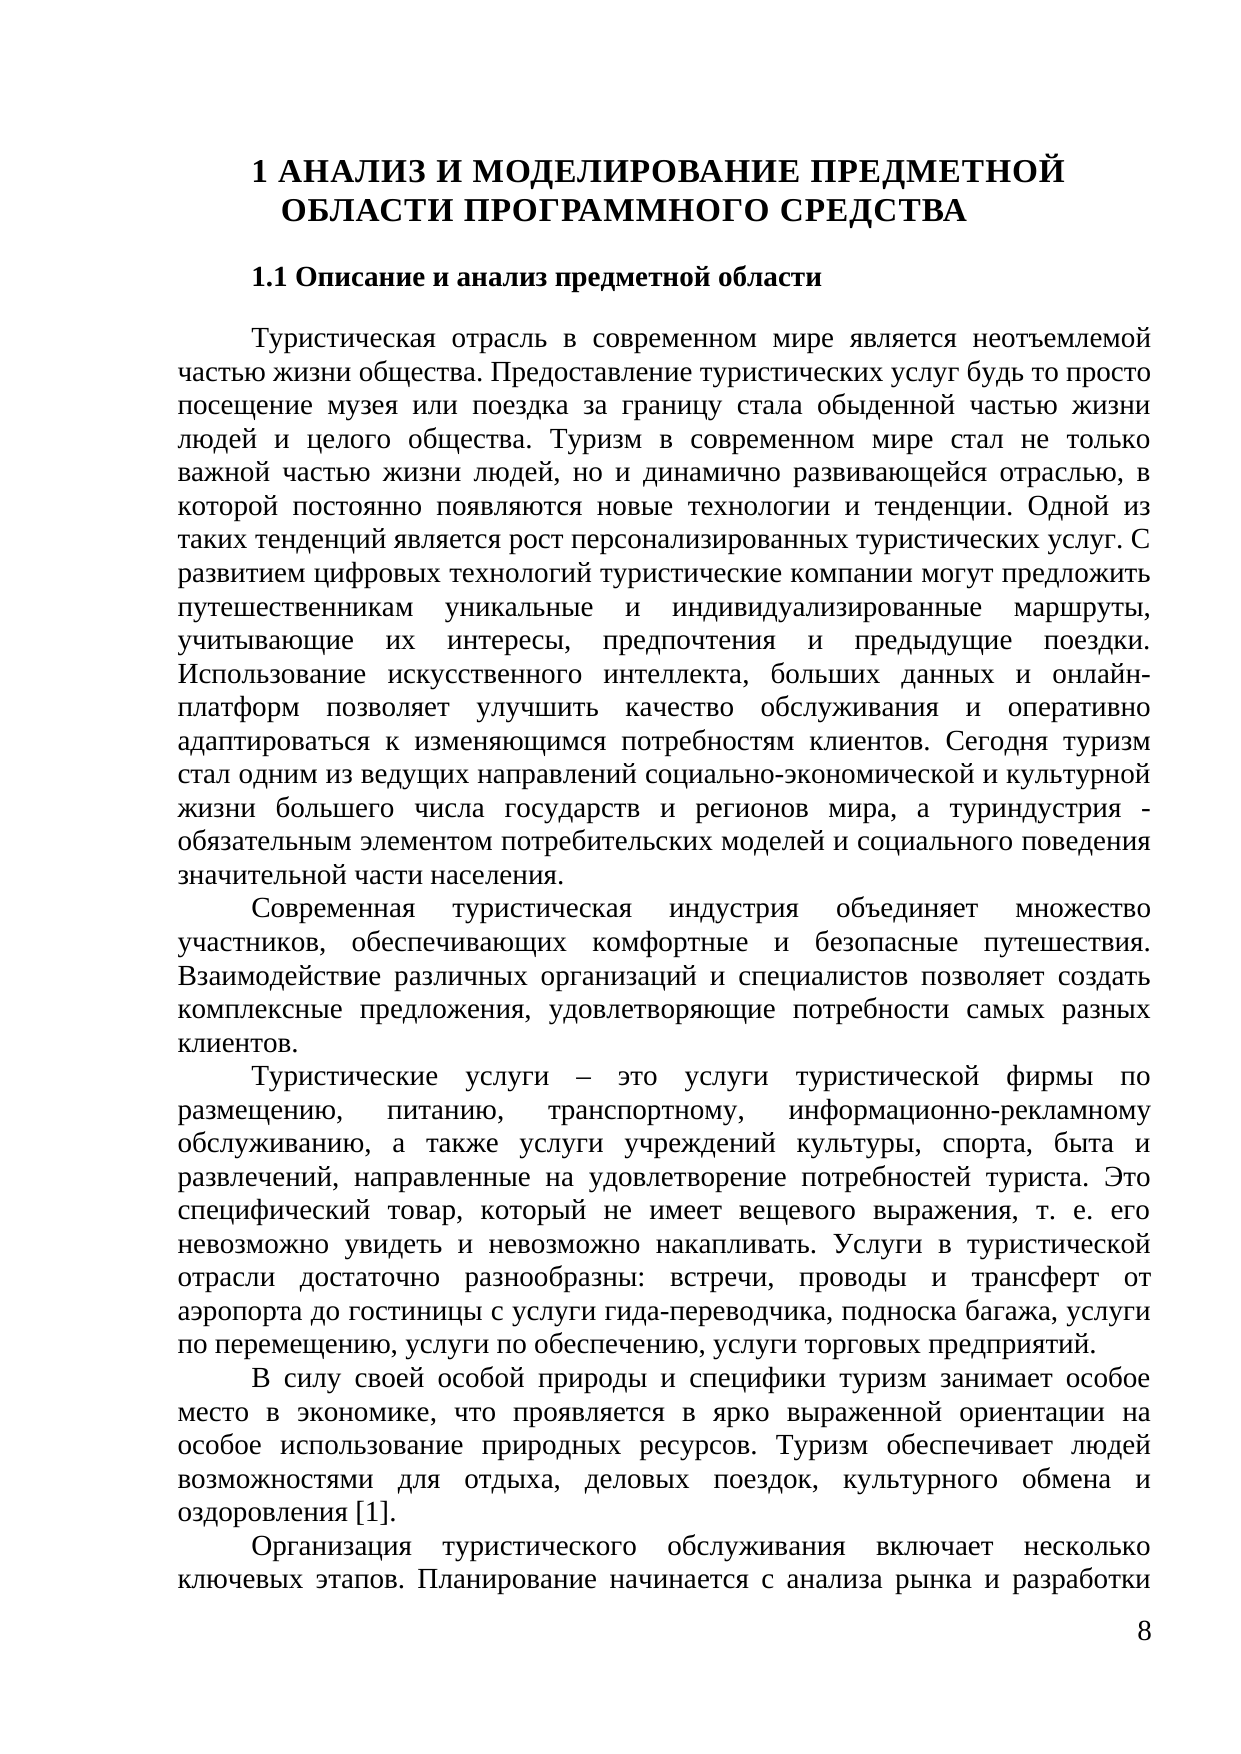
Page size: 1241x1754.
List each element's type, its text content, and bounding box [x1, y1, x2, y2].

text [177, 1528, 1152, 1595]
subtitle 1 АНАЛИЗ И МОДЕЛИРОВАНИЕ ПРЕДМЕТНОЙ ОБЛАСТИ ПРОГРАММНОГО СРЕДСТВА [251, 152, 1152, 228]
text Туристическая отрасль в современном мире является неотъемлемой частью жизни общества. Предоставление туристических услуг будь то просто посещение музея или поездка за границу стала обыденной частью жизни людей и целого общества. Туризм в современном мире стал не только важной частью жизни людей, но и динамично развивающейся отраслью, в которой постоянно появляются новые технологии и тенденции. Одной из таких тенденций является рост персонализированных туристических услуг. С развитием цифровых технологий туристические компании могут предложить путешественникам уникальные и индивидуализированные маршруты, учитывающие их интересы, предпочтения и предыдущие поездки. Использование искусственного интеллекта, больших данных и онлайн-платформ позволяет улучшить качество обслуживания и оперативно адаптироваться к изменяющимся потребностям клиентов. Сегодня туризм стал одним из ведущих направлений социально-экономической и культурной жизни большего числа государств и регионов мира, а туриндустрия - обязательным элементом потребительских моделей и социального поведения значительной части населения. [177, 320, 1152, 891]
text В силу своей особой природы и специфики туризм занимает особое место в экономике, что проявляется в ярко выраженной ориентации на особое использование природных ресурсов. Туризм обеспечивает людей возможностями для отдыха, деловых поездок, культурного обмена и оздоровления [1]. [177, 1360, 1152, 1528]
text Туристические услуги – это услуги туристической фирмы по размещению, питанию, транспортному, информационно-рекламному обслуживанию, а также услуги учреждений культуры, спорта, быта и развлечений, направленные на удовлетворение потребностей туриста. Это специфический товар, который не имеет вещевого выражения, т. е. его невозможно увидеть и невозможно накапливать. Услуги в туристической отрасли достаточно разнообразны: встречи, проводы и трансферт от аэропорта до гостиницы с услуги гида-переводчика, подноска багажа, услуги по перемещению, услуги по обеспечению, услуги торговых предприятий. [177, 1058, 1152, 1360]
subtitle 1.1 Описание и анализ предметной области [177, 259, 1152, 292]
text Современная туристическая индустрия объединяет множество участников, обеспечивающих комфортные и безопасные путешествия. Взаимодействие различных организаций и специалистов позволяет создать комплексные предложения, удовлетворяющие потребности самых разных клиентов. [177, 891, 1152, 1058]
